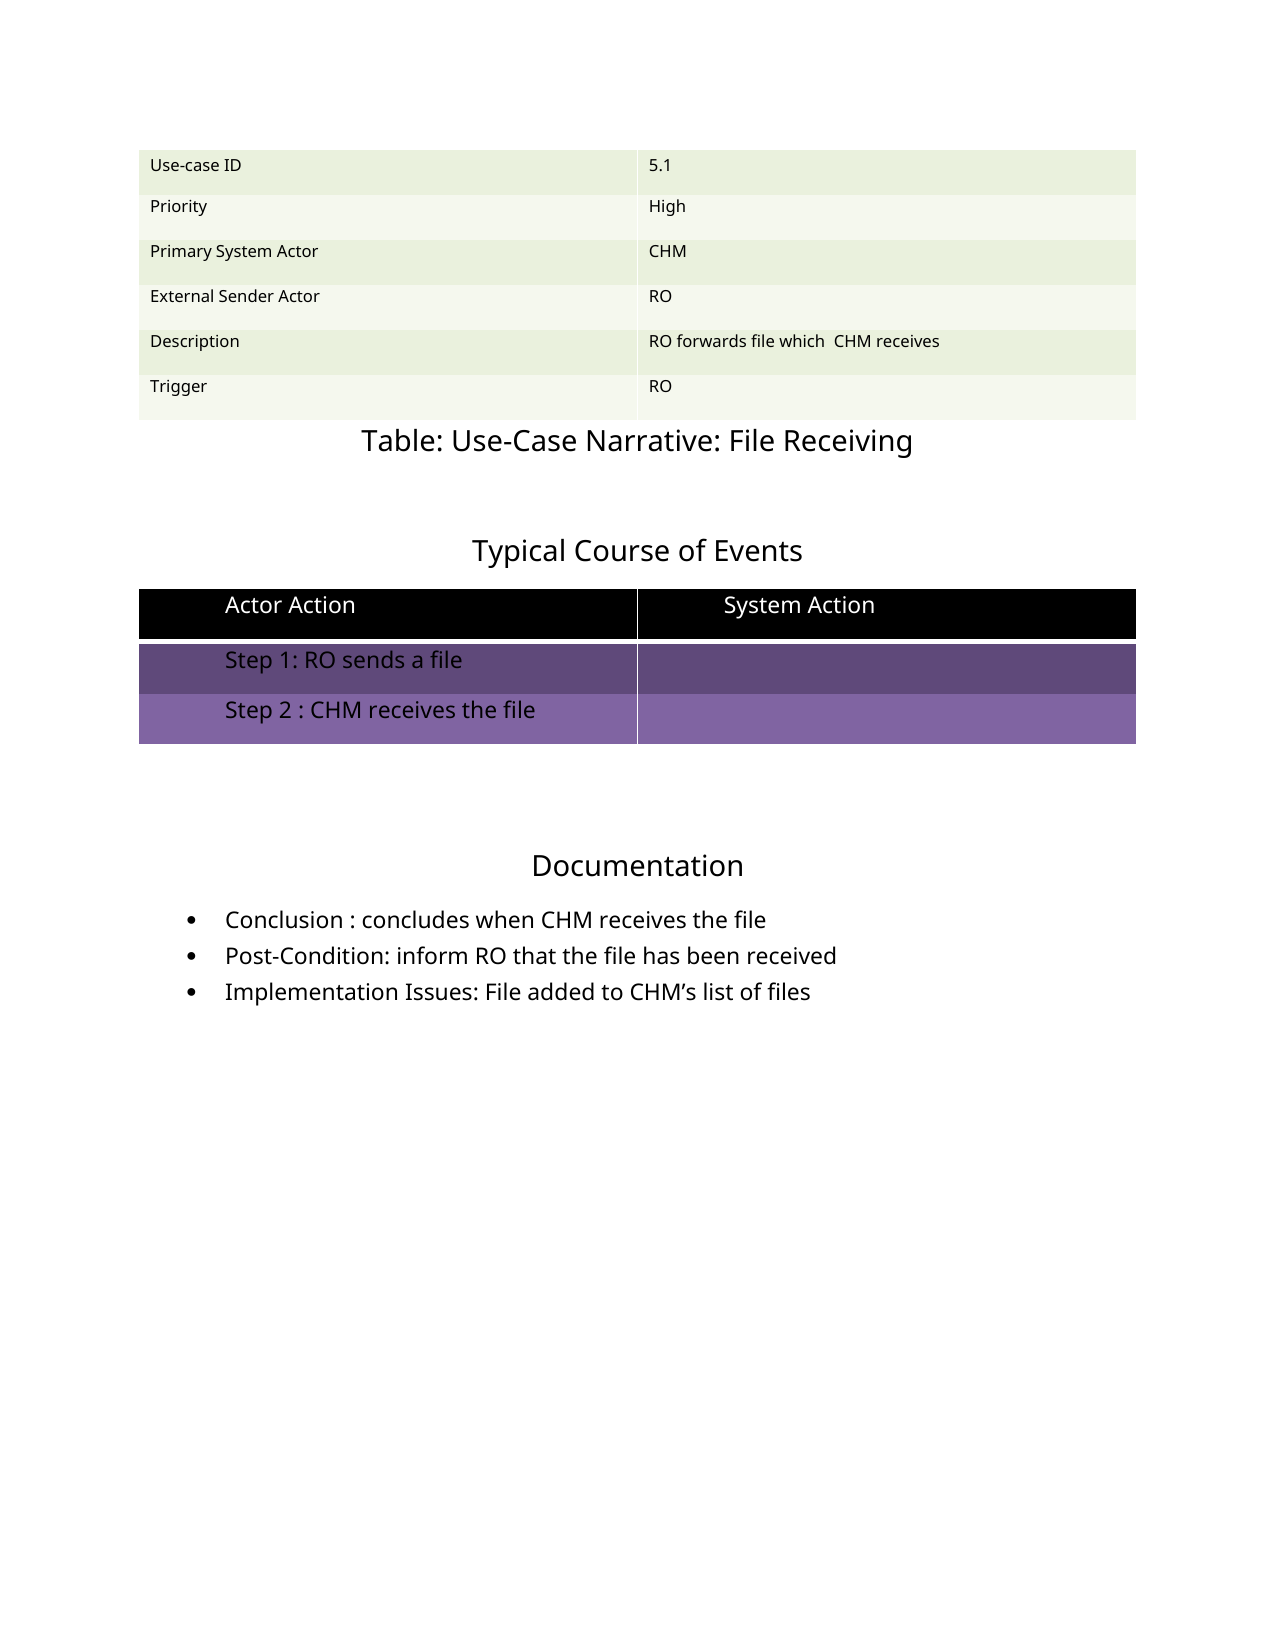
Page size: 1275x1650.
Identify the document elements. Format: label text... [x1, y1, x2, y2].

text Typical Course of Events [150, 530, 1125, 569]
list Conclusion : concludes when CHM receives the file [187, 904, 1125, 936]
table_cell RO [638, 285, 1136, 330]
table_cell Description [139, 330, 637, 375]
table_cell Trigger [139, 375, 637, 420]
list Implementation Issues: File added to CHM’s list of files [187, 976, 1125, 1007]
table_cell External Sender Actor [139, 285, 637, 330]
table_cell Primary System Actor [139, 240, 637, 285]
text Table: Use-Case Narrative: File Receiving [150, 420, 1125, 460]
table_cell Step 2 : CHM receives the file [139, 694, 637, 744]
table_cell Step 1: RO sends a file [139, 644, 637, 694]
table_cell 5.1 [638, 150, 1136, 195]
table_cell CHM [638, 240, 1136, 285]
list Post-Condition: inform RO that the file has been received [187, 940, 1125, 972]
table_header Actor Action [139, 589, 637, 639]
table_header System Action [638, 589, 1136, 639]
table_cell RO forwards file which CHM receives [638, 330, 1136, 375]
table_cell [638, 644, 1136, 694]
table_cell High [638, 195, 1136, 240]
table_cell Use-case ID [139, 150, 637, 195]
table_cell Priority [139, 195, 637, 240]
table_cell [638, 694, 1136, 744]
table_cell RO [638, 375, 1136, 420]
text Documentation [150, 845, 1125, 884]
